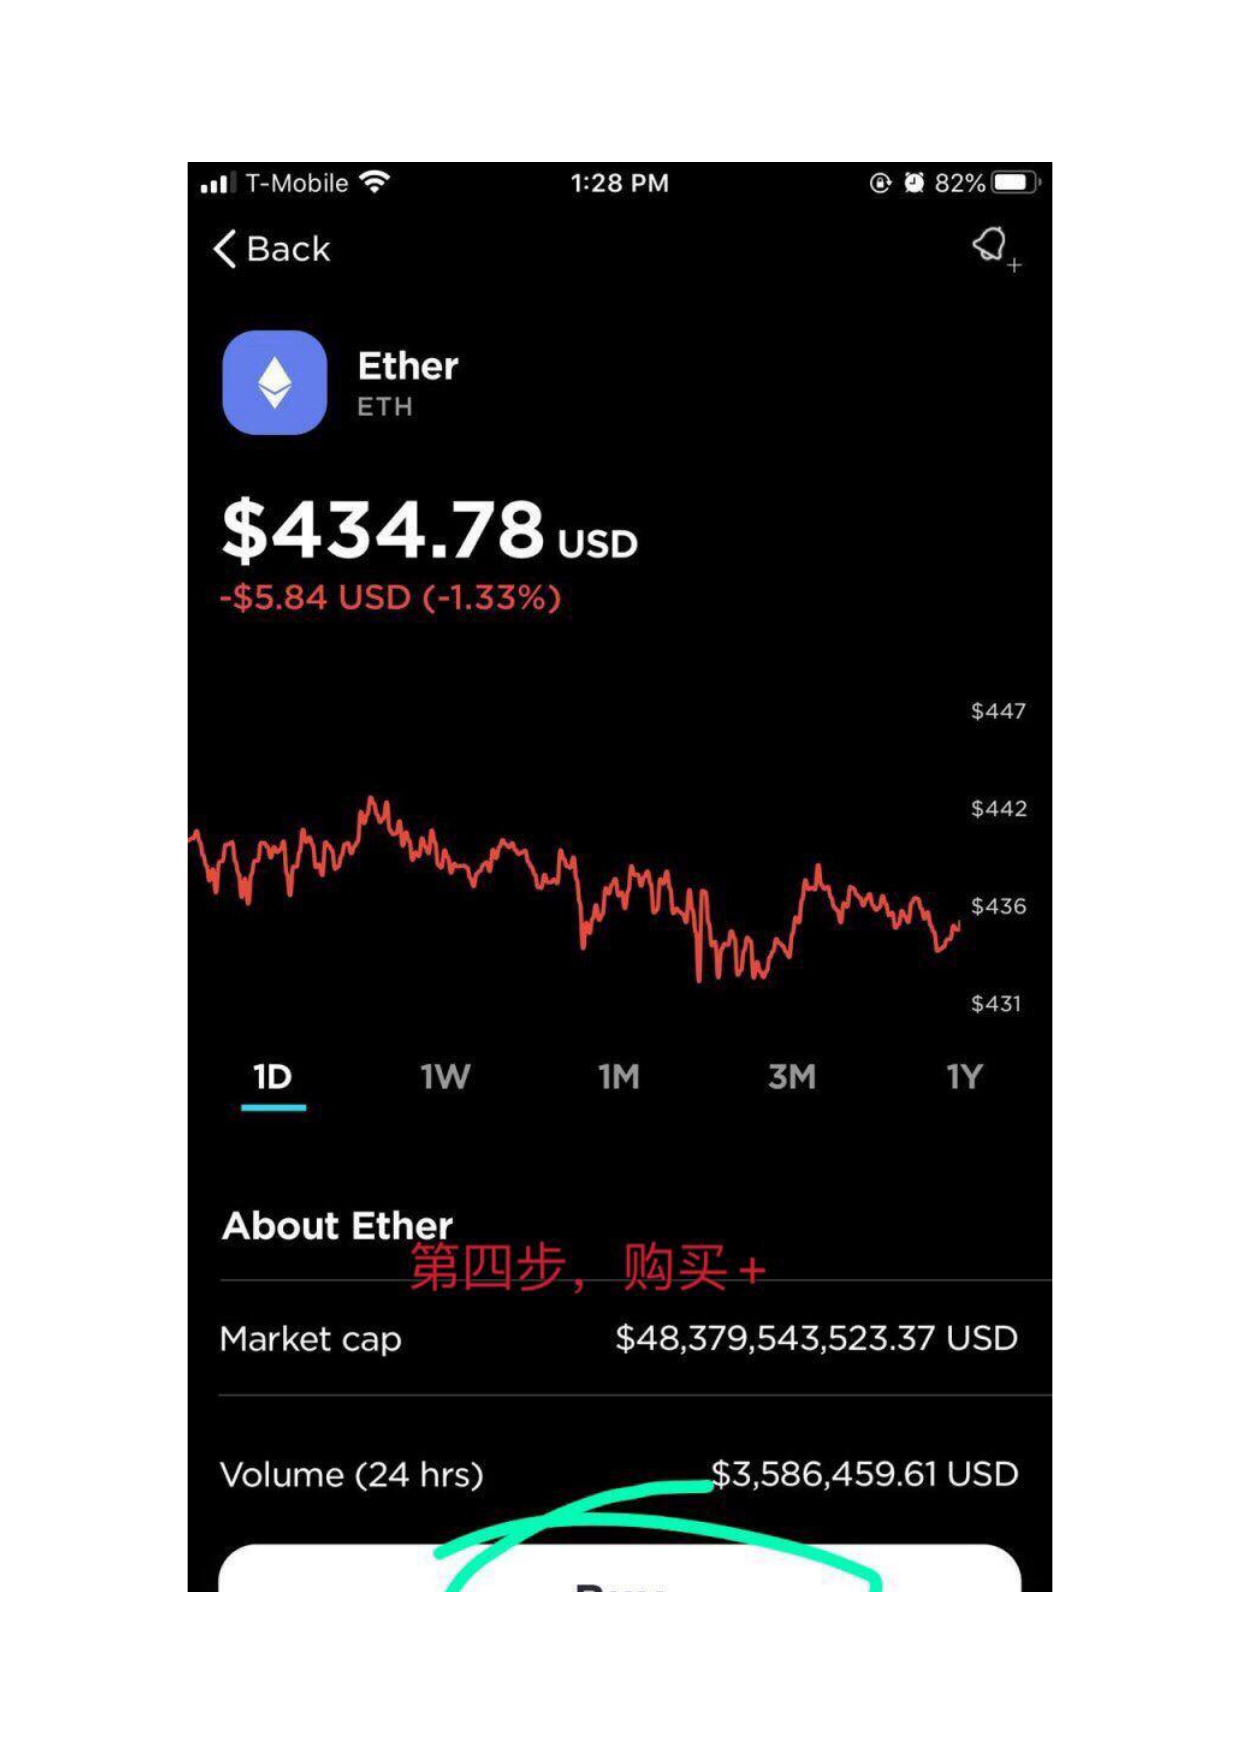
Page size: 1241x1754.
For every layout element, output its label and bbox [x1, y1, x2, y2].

picture [187, 162, 1053, 1592]
